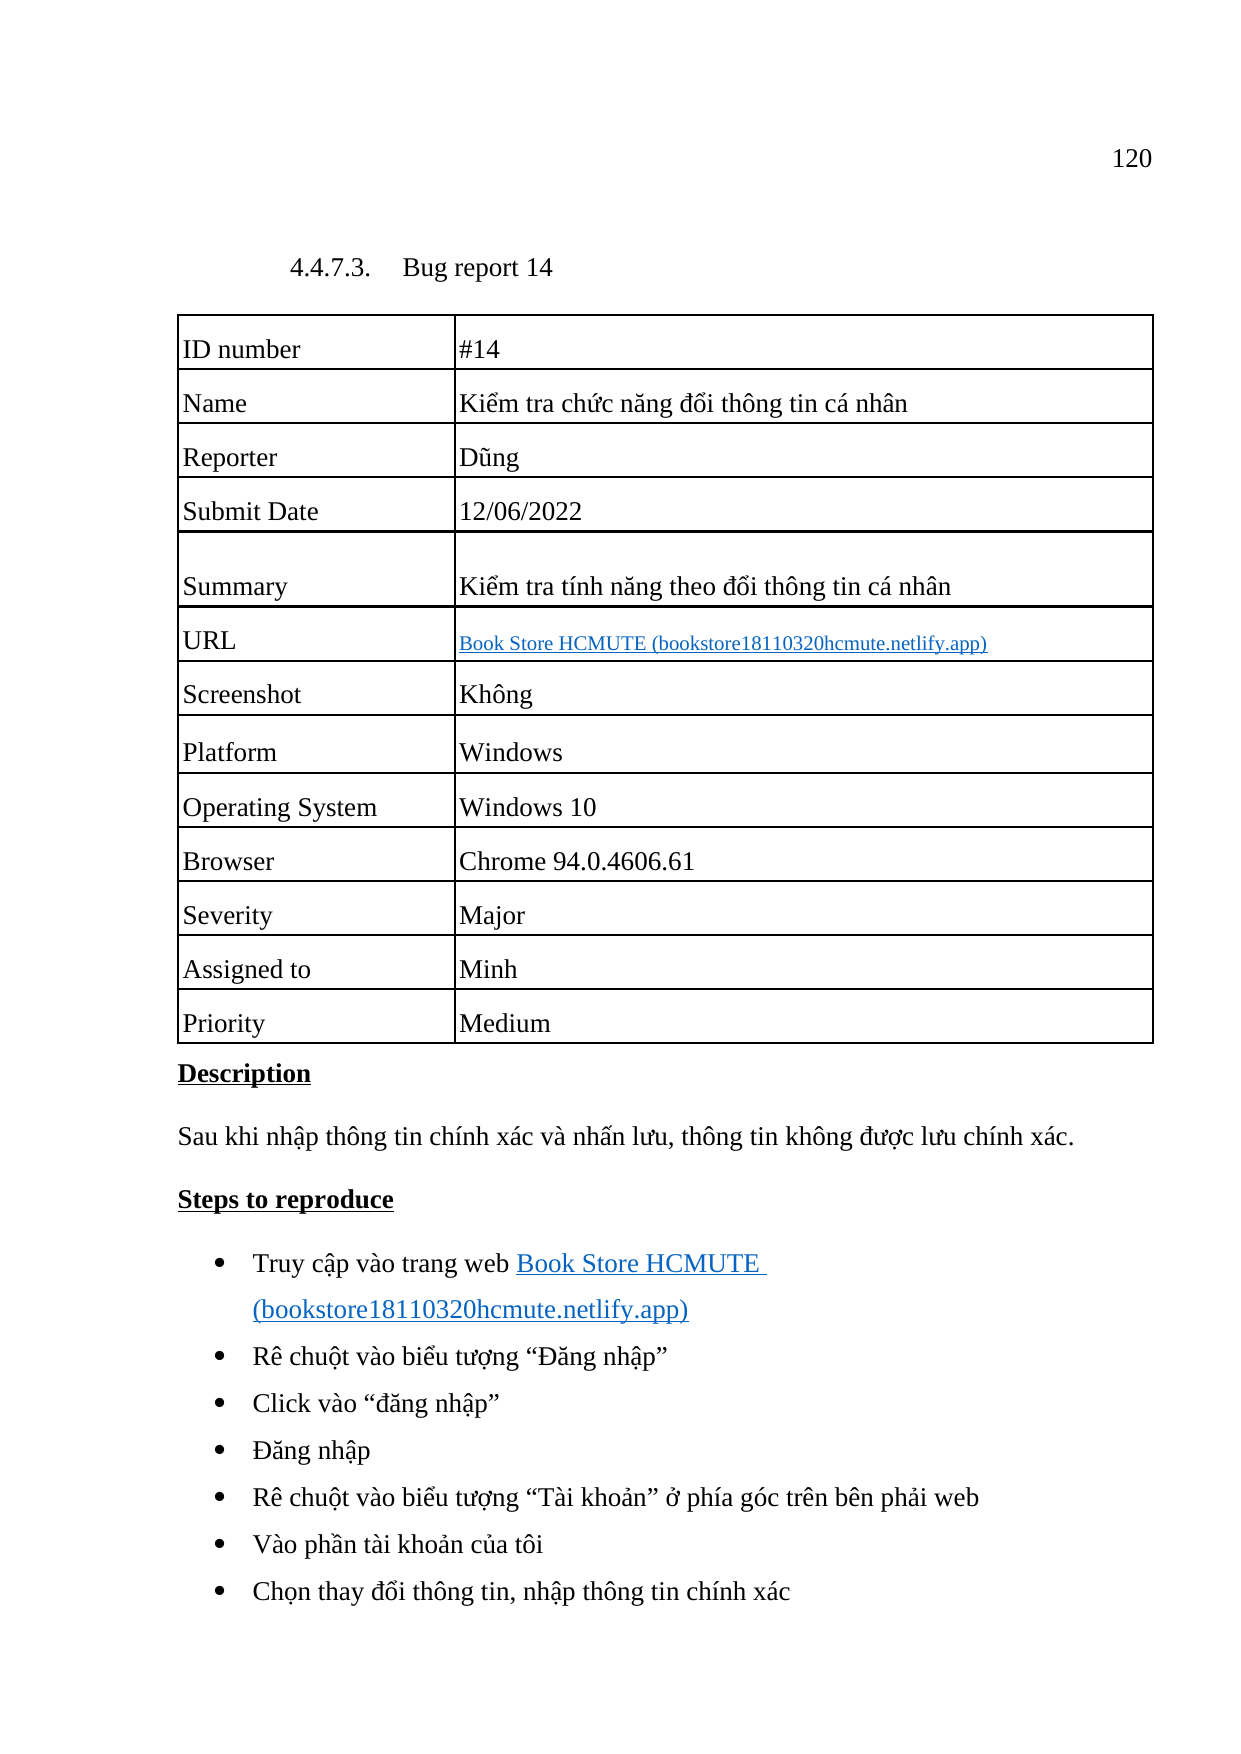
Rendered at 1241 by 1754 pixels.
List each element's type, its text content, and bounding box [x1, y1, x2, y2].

table_cell Screenshot [179, 662, 454, 713]
list Đăng nhập [215, 1434, 1122, 1465]
table_cell Không [456, 662, 1152, 713]
table_cell 12/06/2022 [456, 478, 1152, 530]
table_cell Minh [456, 936, 1152, 988]
table_cell Severity [179, 882, 454, 934]
table_header #14 [456, 316, 1152, 368]
table_cell Reporter [179, 424, 454, 476]
list Bug report 14 [290, 251, 1122, 282]
table_cell Kiểm tra chức năng đổi thông tin cá nhân [456, 370, 1152, 422]
list Rê chuột vào biểu tượng “Đăng nhập” [215, 1340, 1122, 1371]
table_cell Windows [456, 716, 1152, 772]
table_cell Chrome 94.0.4606.61 [456, 828, 1152, 880]
table_cell Browser [179, 828, 454, 880]
list Rê chuột vào biểu tượng “Tài khoản” ở phía góc trên bên phải web [215, 1481, 1122, 1512]
table_cell Operating System [179, 774, 454, 826]
table_cell Major [456, 882, 1152, 934]
table_cell Assigned to [179, 936, 454, 988]
table_cell Windows 10 [456, 774, 1152, 826]
table_header ID number [179, 316, 454, 368]
text Steps to reproduce [177, 1183, 1122, 1214]
table_cell Summary [179, 533, 454, 605]
list Truy cập vào trang web Book Store HCMUTE (bookstore18110320hcmute.netlify.app) [215, 1247, 1122, 1325]
text Description [177, 1057, 1122, 1088]
text Sau khi nhập thông tin chính xác và nhấn lưu, thông tin không được lưu chính xác. [177, 1120, 1122, 1151]
list Click vào “đăng nhập” [215, 1387, 1122, 1418]
table_cell Kiểm tra tính năng theo đổi thông tin cá nhân [456, 533, 1152, 605]
table_cell Priority [179, 990, 454, 1042]
table_cell Book Store HCMUTE (bookstore18110320hcmute.netlify.app) [456, 608, 1152, 659]
list Vào phần tài khoản của tôi [215, 1528, 1122, 1559]
table_cell URL [179, 608, 454, 659]
table_cell Medium [456, 990, 1152, 1042]
table_cell Submit Date [179, 478, 454, 530]
list Chọn thay đổi thông tin, nhập thông tin chính xác [215, 1574, 1122, 1606]
table_cell Name [179, 370, 454, 422]
table_cell Dũng [456, 424, 1152, 476]
table_cell Platform [179, 716, 454, 772]
